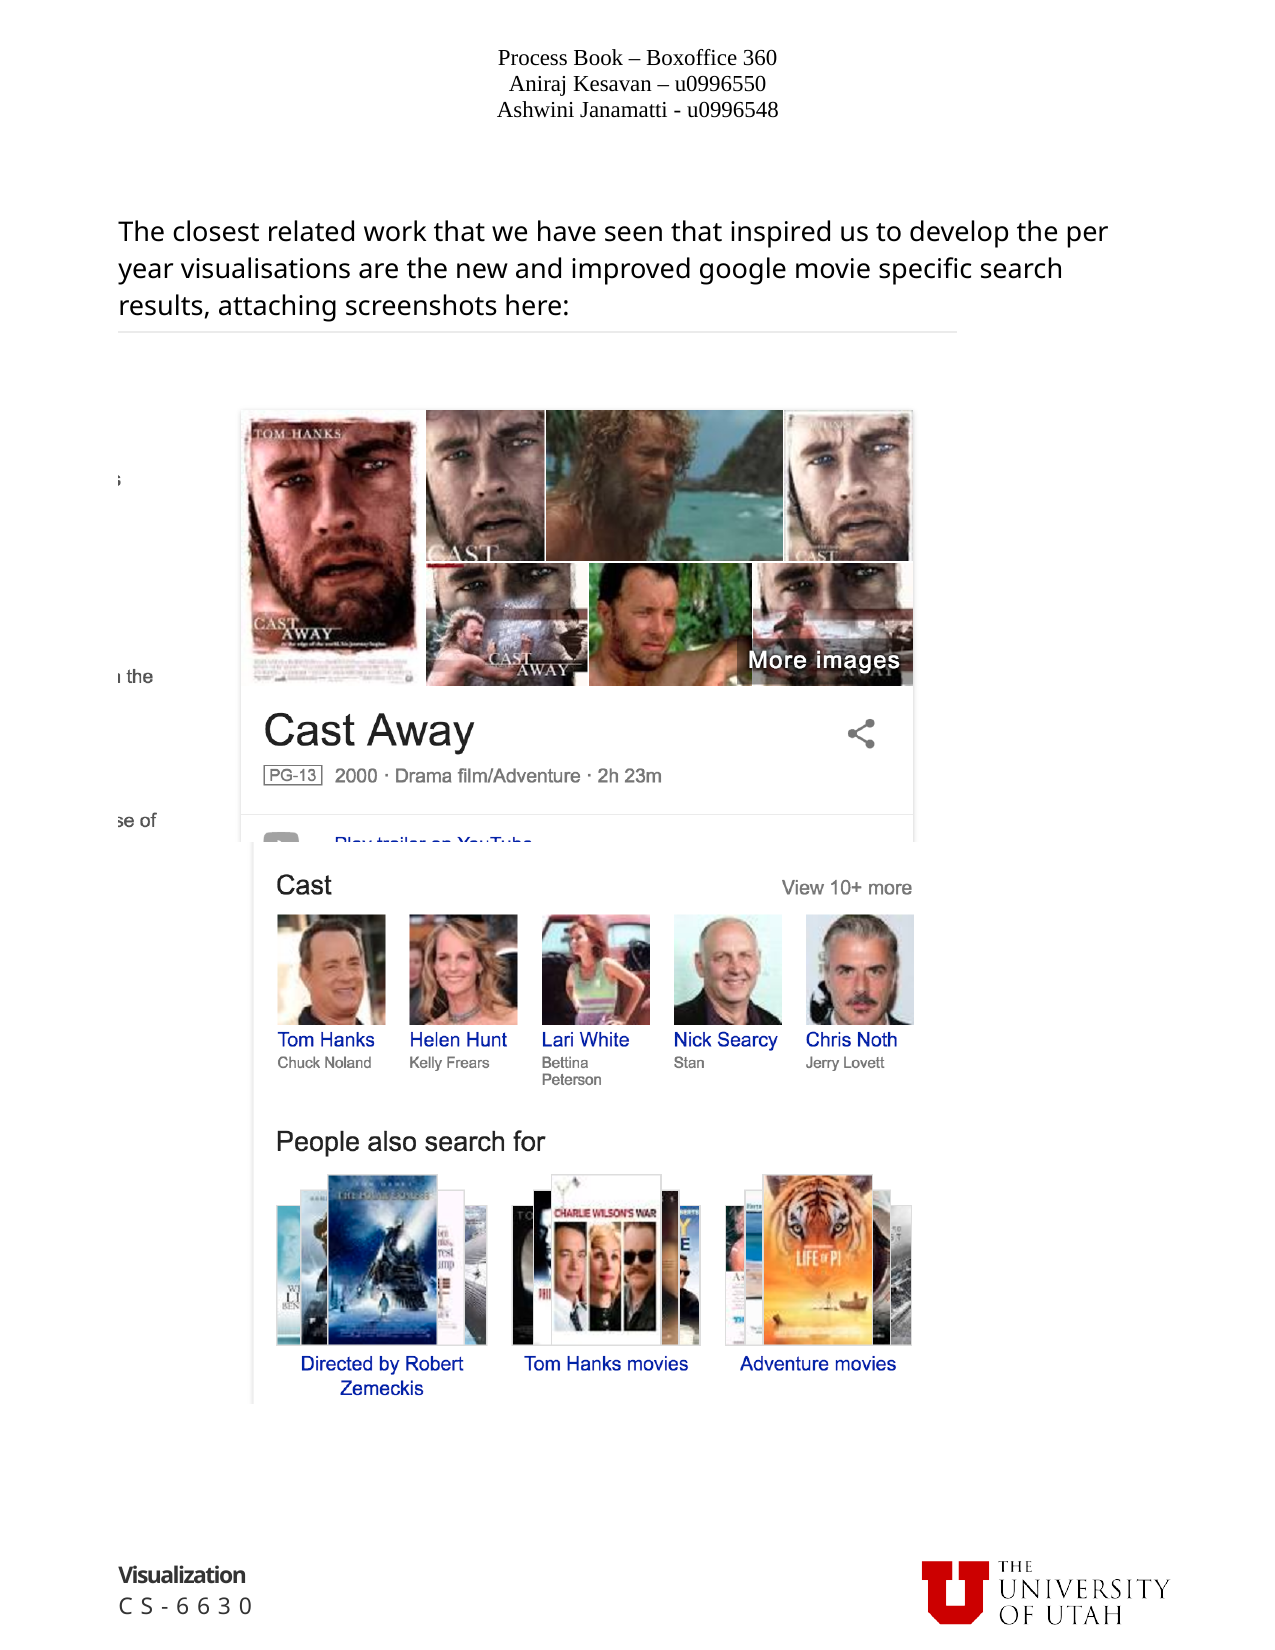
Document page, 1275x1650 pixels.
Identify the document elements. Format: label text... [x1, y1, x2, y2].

picture [919, 1558, 1172, 1626]
text The closest related work that we have seen that inspired us to develop the per year visualisations are the new and improved google movie specific search results, attaching screenshots here: [118, 212, 1157, 323]
picture [118, 323, 957, 1404]
